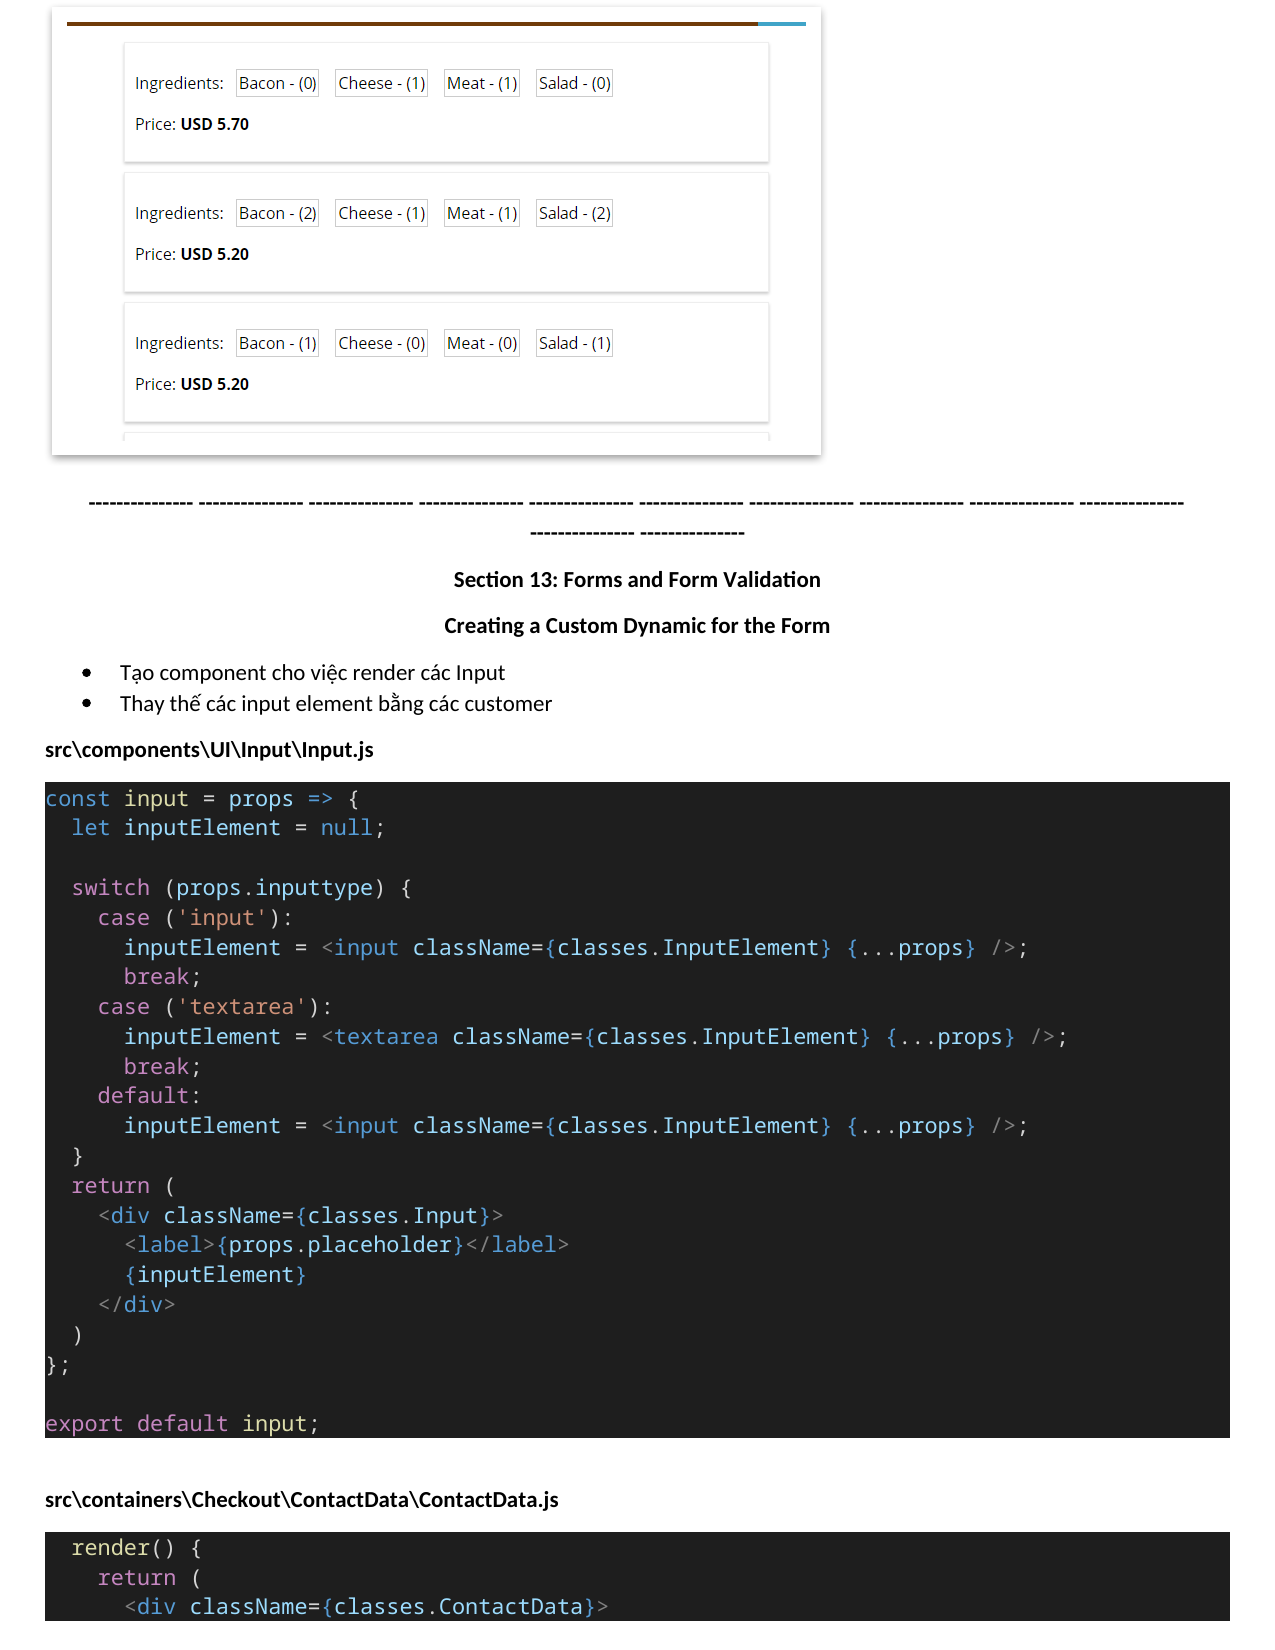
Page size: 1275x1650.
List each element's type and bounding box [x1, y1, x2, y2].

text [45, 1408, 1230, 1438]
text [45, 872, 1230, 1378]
picture [67, 22, 806, 441]
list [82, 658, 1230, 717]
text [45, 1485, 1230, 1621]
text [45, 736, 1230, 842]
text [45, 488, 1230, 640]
